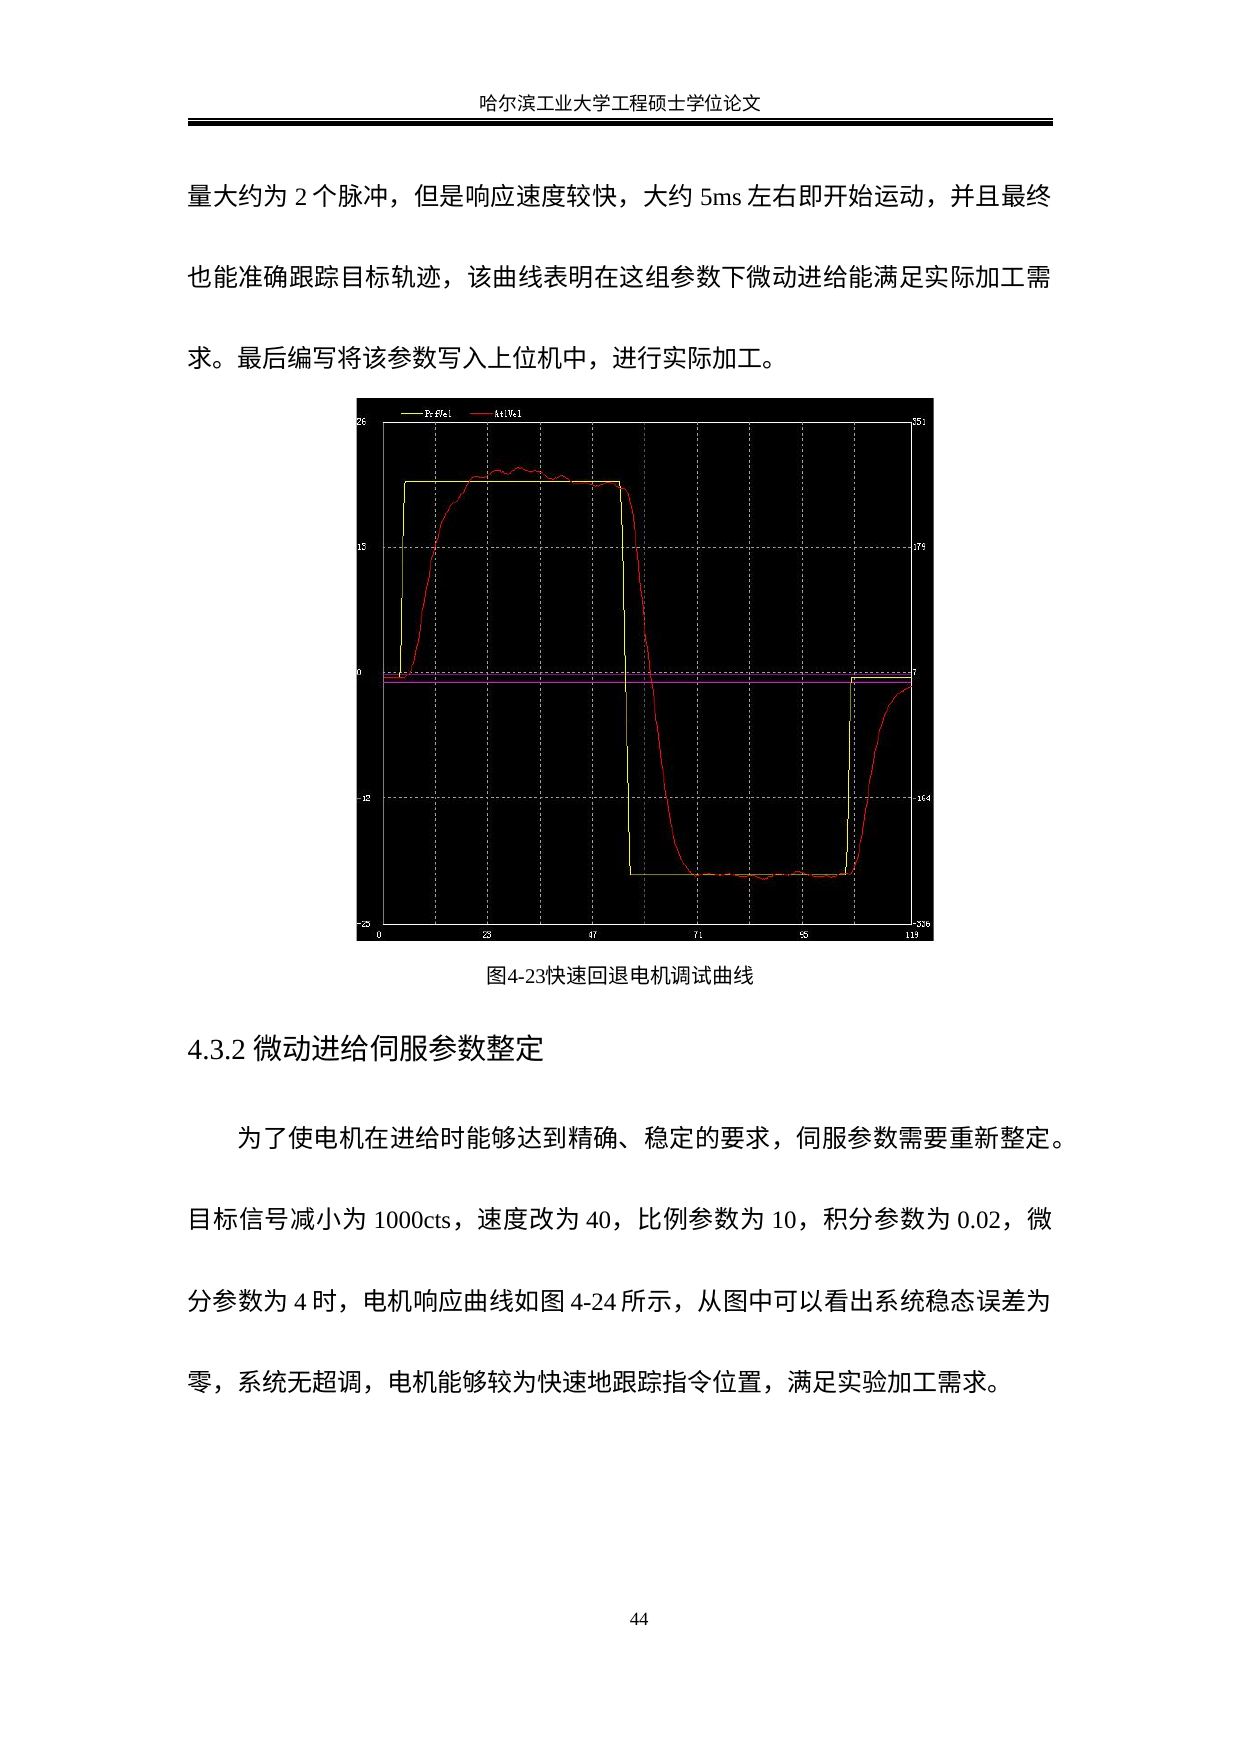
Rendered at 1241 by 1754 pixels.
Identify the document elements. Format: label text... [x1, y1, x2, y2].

picture [356, 398, 934, 941]
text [187, 162, 1053, 389]
subtitle 微动进给伺服参数整定 [187, 1014, 1053, 1079]
